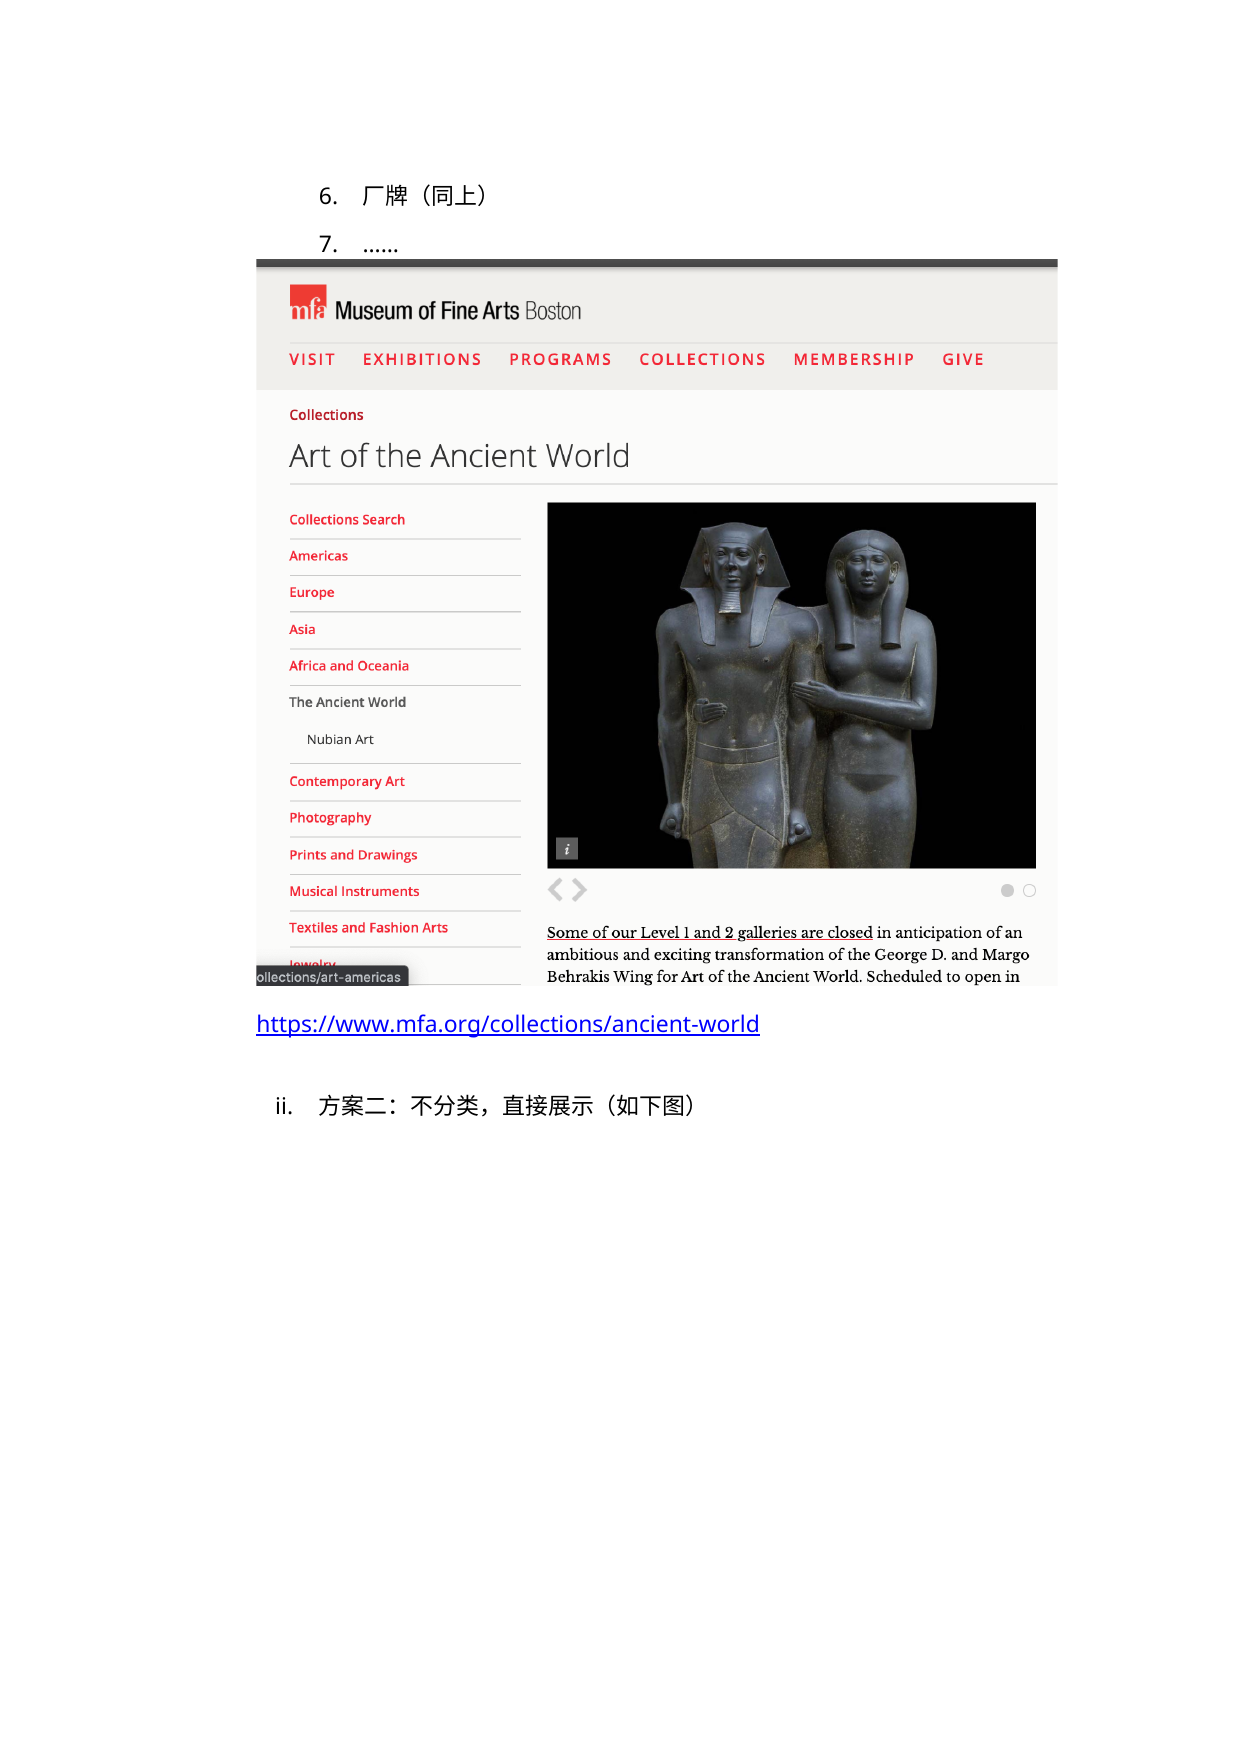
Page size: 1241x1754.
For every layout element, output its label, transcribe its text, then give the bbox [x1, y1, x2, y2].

text https://www.mfa.org/collections/ancient-world [212, 1007, 1053, 1039]
list 厂牌（同上） [319, 162, 1053, 227]
list …… [319, 227, 1053, 259]
picture [256, 259, 1058, 986]
list 方案二：不分类，直接展示（如下图） [275, 1072, 1053, 1137]
